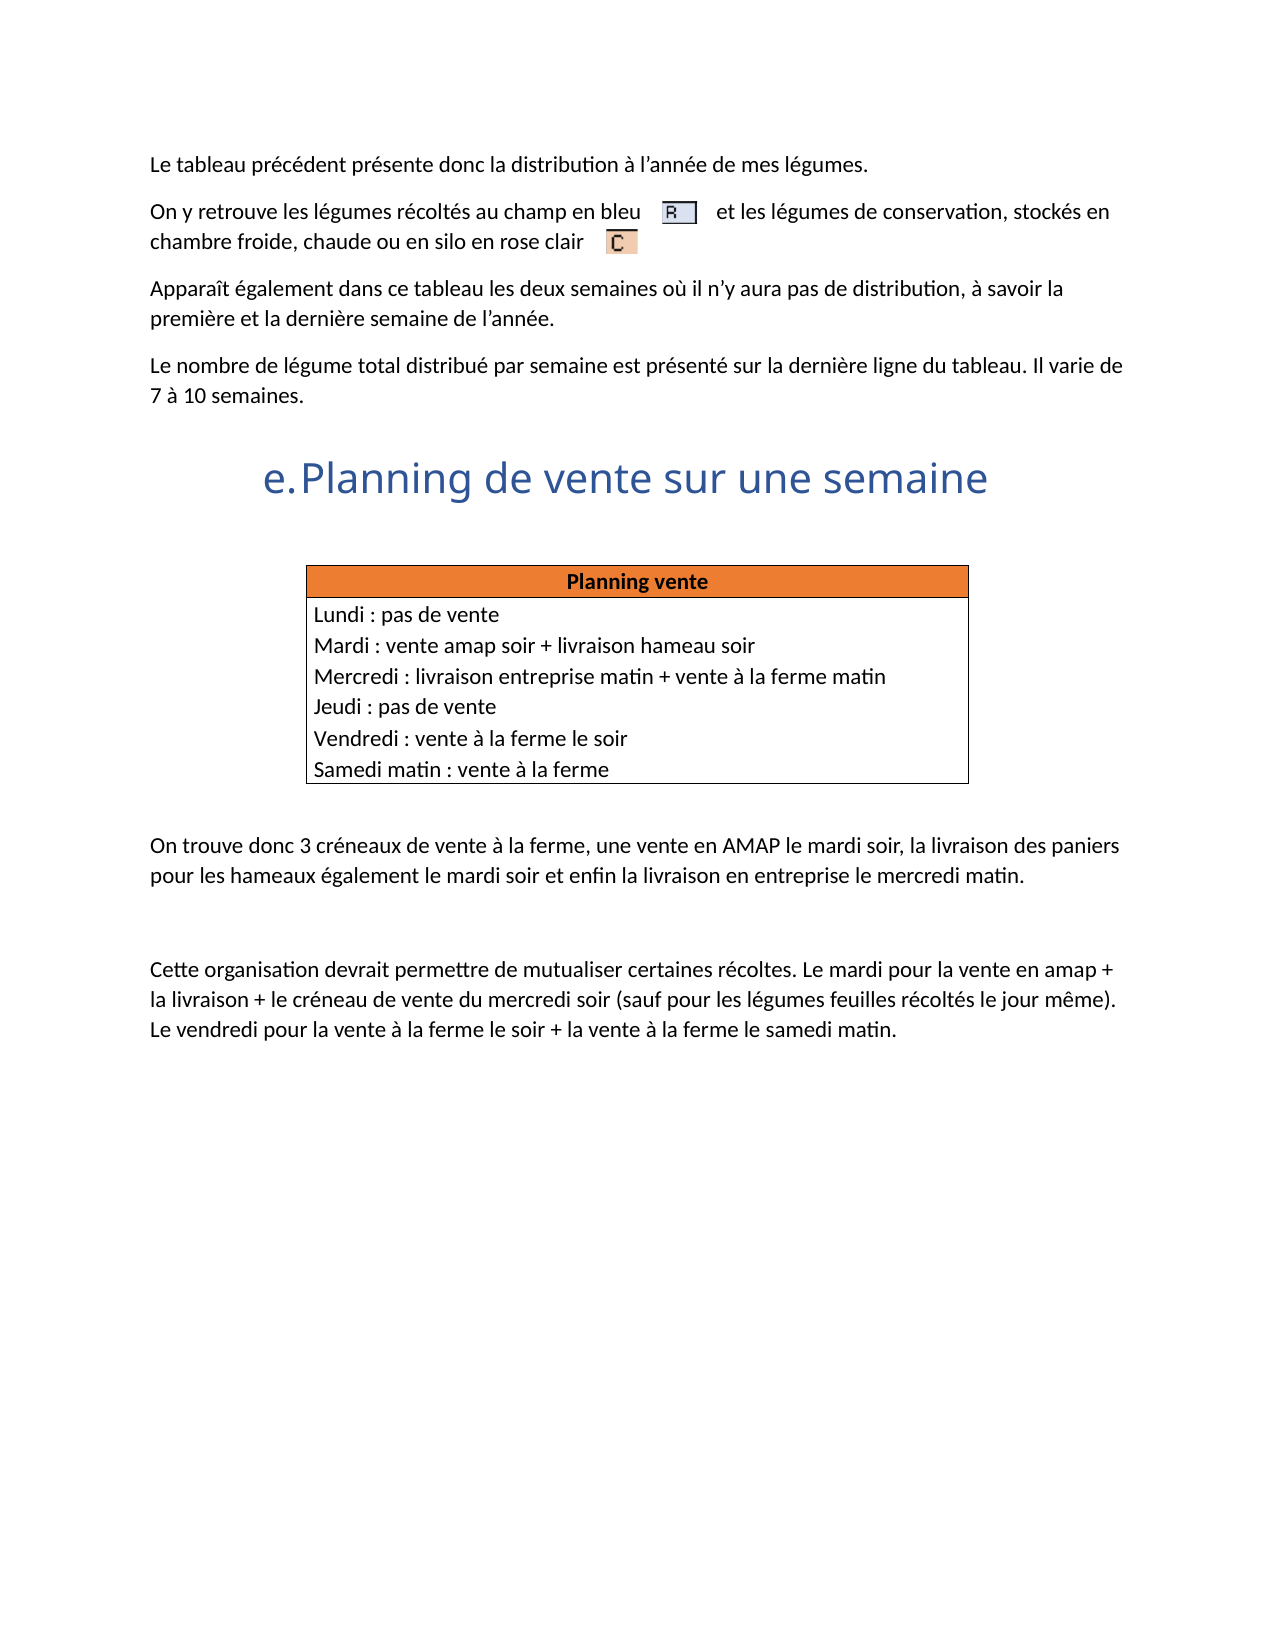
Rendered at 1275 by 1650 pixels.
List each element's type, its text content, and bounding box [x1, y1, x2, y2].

text On trouve donc 3 créneaux de vente à la ferme, une vente en AMAP le mardi soir, la livraison des paniers pour les hameaux également le mardi soir et enfin la livraison en entreprise le mercredi matin. [150, 831, 1125, 889]
text On y retrouve les légumes récoltés au champ en bleu et les légumes de conservation, stockés en chambre froide, chaude ou en silo en rose clair [150, 197, 1125, 255]
picture [606, 229, 638, 254]
text Le tableau précédent présente donc la distribution à l’année de mes légumes. [150, 150, 1125, 178]
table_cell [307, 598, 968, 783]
text Cette organisation devrait permettre de mutualiser certaines récoltes. Le mardi pour la vente en amap + la livraison + le créneau de vente du mercredi soir (sauf pour les légumes feuilles récoltés le jour même). Le vendredi pour la vente à la ferme le soir + la vente à la ferme le samedi matin. [150, 955, 1125, 1043]
text Apparaît également dans ce tableau les deux semaines où il n’y aura pas de distribution, à savoir la première et la dernière semaine de l’année. [150, 274, 1125, 332]
subtitle Planning de vente sur une semaine [262, 449, 1125, 506]
text Le nombre de légume total distribué par semaine est présenté sur la dernière ligne du tableau. Il varie de 7 à 10 semaines. [150, 351, 1125, 409]
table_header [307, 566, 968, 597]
picture [662, 201, 698, 224]
